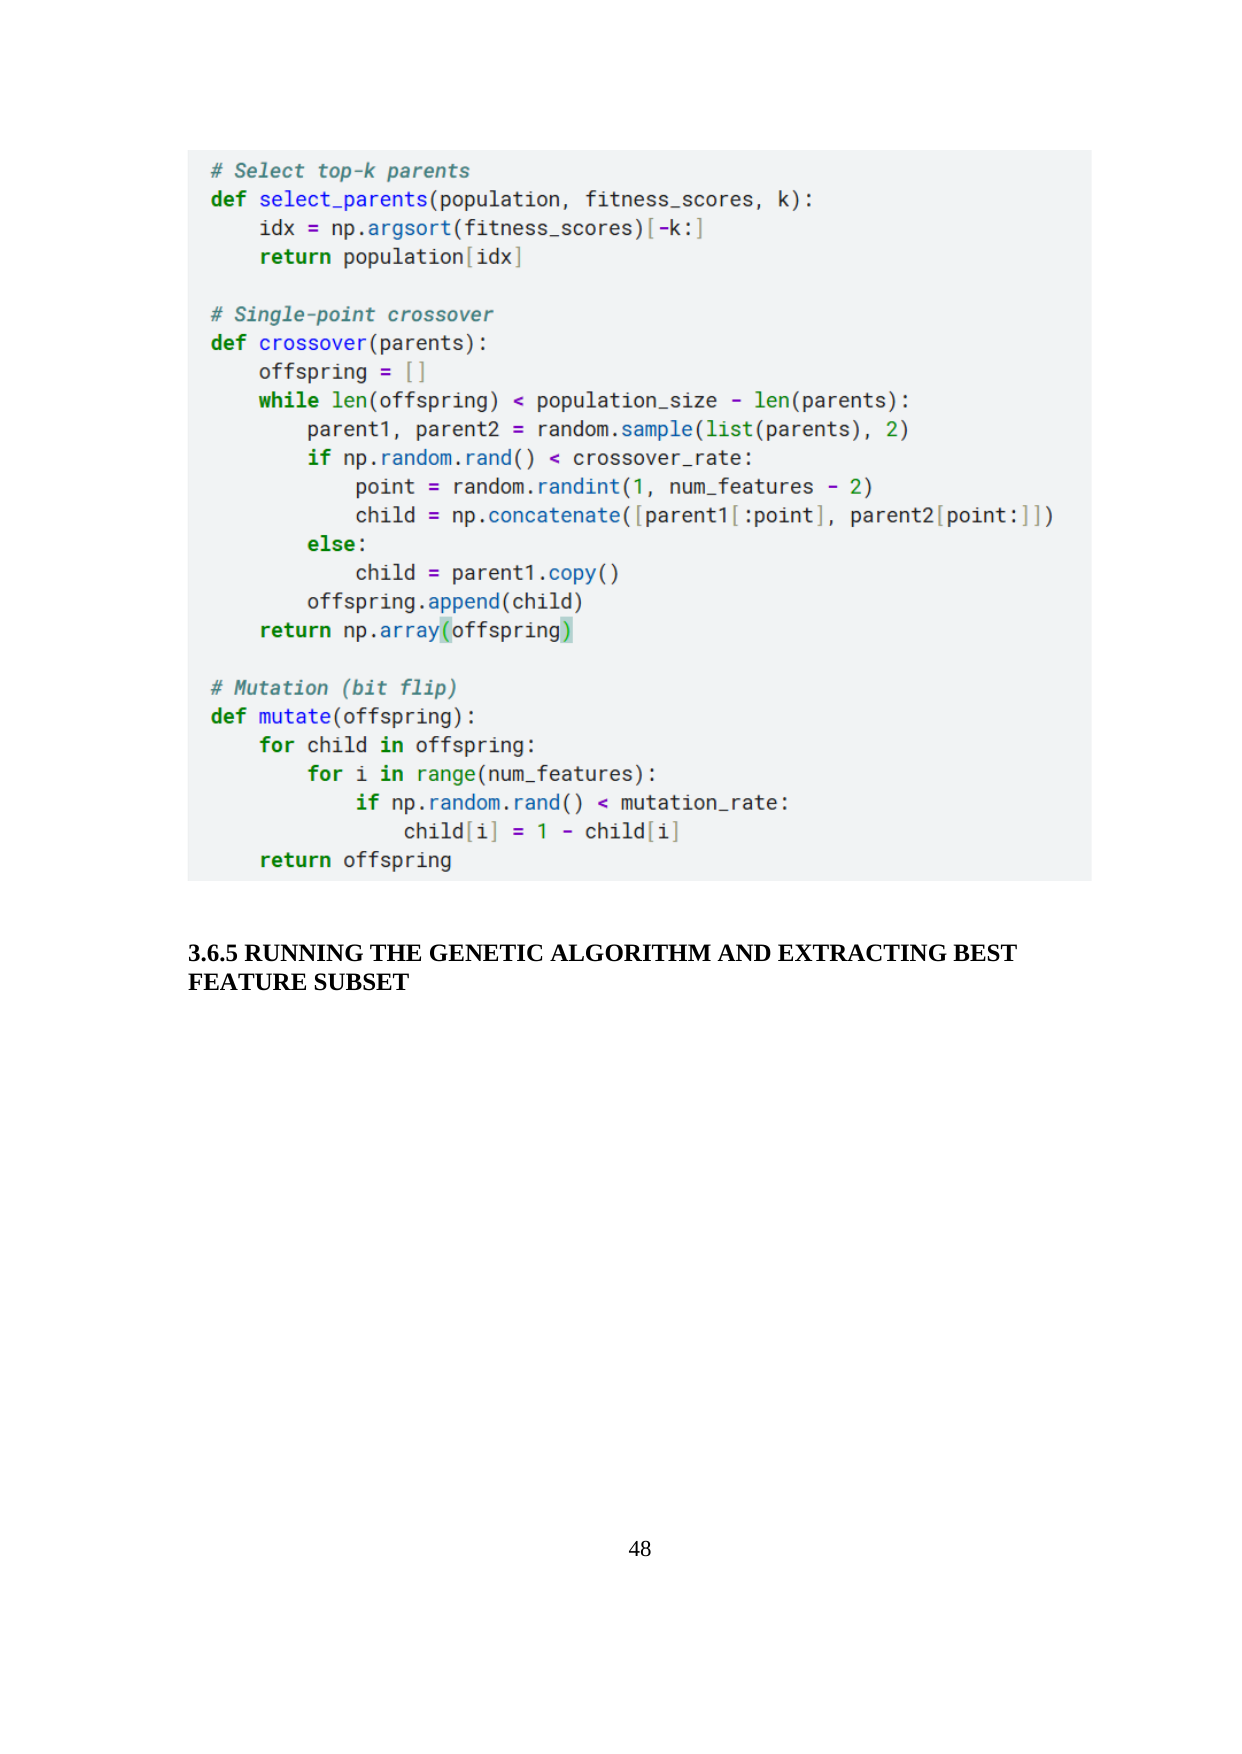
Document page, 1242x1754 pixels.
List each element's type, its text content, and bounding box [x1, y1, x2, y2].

subtitle 3.6.5 RUNNING THE GENETIC ALGORITHM AND EXTRACTING BEST FEATURE SUBSET [188, 938, 1092, 996]
picture [187, 150, 1092, 881]
